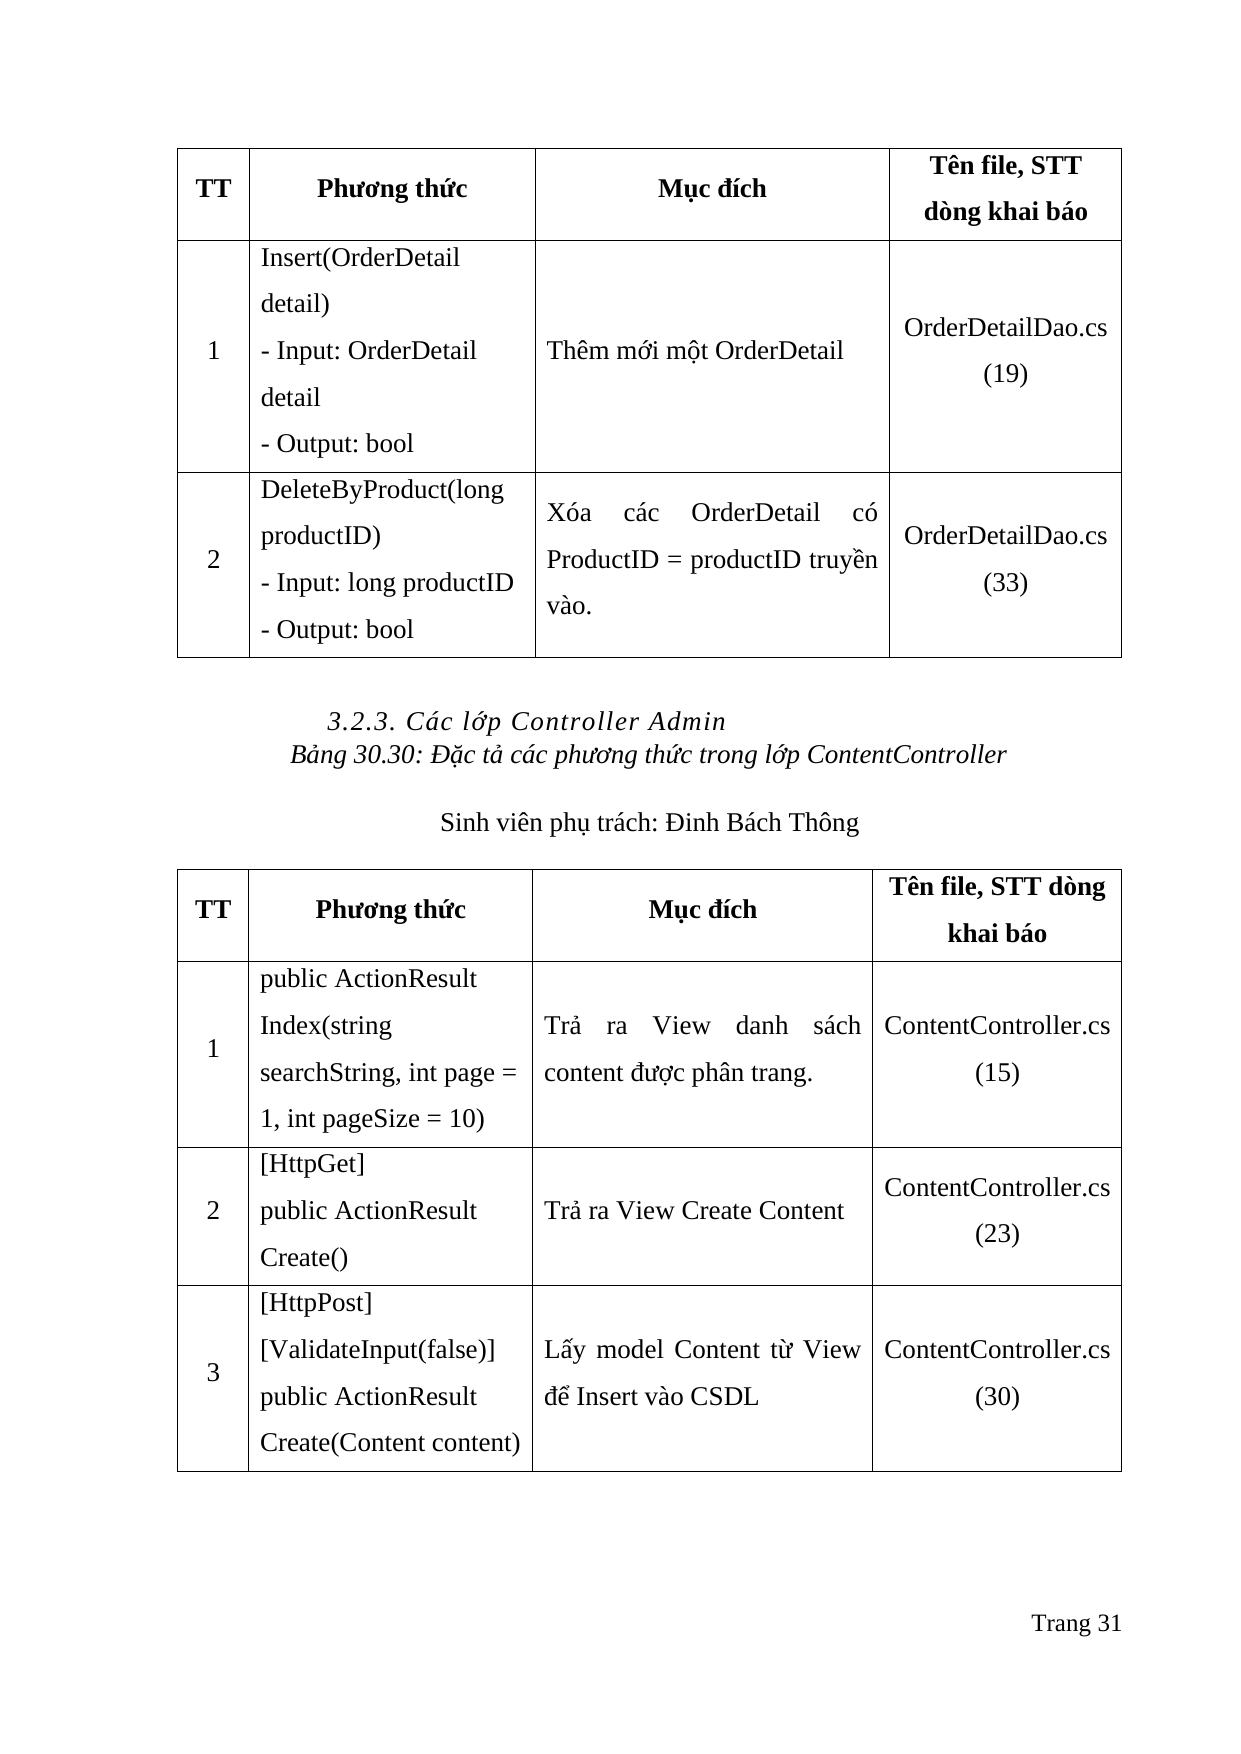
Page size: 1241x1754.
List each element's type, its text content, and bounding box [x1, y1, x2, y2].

table_header TT [178, 149, 249, 240]
table_header Mục đích [533, 870, 872, 961]
table_cell 2 [178, 1148, 248, 1285]
table_cell 1 [178, 241, 249, 472]
table_cell ContentController.cs (23) [873, 1148, 1121, 1285]
table_cell 2 [178, 473, 249, 657]
table_cell ContentController.cs (30) [873, 1286, 1121, 1471]
table_cell [HttpPost] [ValidateInput(false)] public ActionResult Create(Content content) [249, 1286, 532, 1471]
text Sinh viên phụ trách: Đinh Bách Thông [177, 806, 1122, 837]
table_header Phương thức [249, 870, 532, 961]
table_cell Lấy model Content từ View để Insert vào CSDL [533, 1286, 872, 1471]
table_header Phương thức [250, 149, 535, 240]
table_cell Insert(OrderDetail detail) - Input: OrderDetail detail - Output: bool [250, 241, 535, 472]
table_cell Thêm mới một OrderDetail [536, 241, 889, 472]
subtitle 3.2.3. Các lớp Controller Admin [327, 705, 1122, 736]
table_cell Trả ra View Create Content [533, 1148, 872, 1285]
table_cell 3 [178, 1286, 248, 1471]
table_header Tên file, STT dòng khai báo [873, 870, 1121, 961]
table_cell OrderDetailDao.cs (19) [890, 241, 1121, 472]
table_header TT [178, 870, 248, 961]
table_cell [HttpGet] public ActionResult Create() [249, 1148, 532, 1285]
table_cell Xóa các OrderDetail có ProductID = productID truyền vào. [536, 473, 889, 657]
table_cell public ActionResult Index(string searchString, int page = 1, int pageSize = 10) [249, 962, 532, 1147]
table_cell ContentController.cs (15) [873, 962, 1121, 1147]
table_cell OrderDetailDao.cs (33) [890, 473, 1121, 657]
table_cell Trả ra View danh sách content được phân trang. [533, 962, 872, 1147]
table_cell 1 [178, 962, 248, 1147]
table_header Mục đích [536, 149, 889, 240]
table_header Tên file, STT dòng khai báo [890, 149, 1121, 240]
table_cell DeleteByProduct(long productID) - Input: long productID - Output: bool [250, 473, 535, 657]
